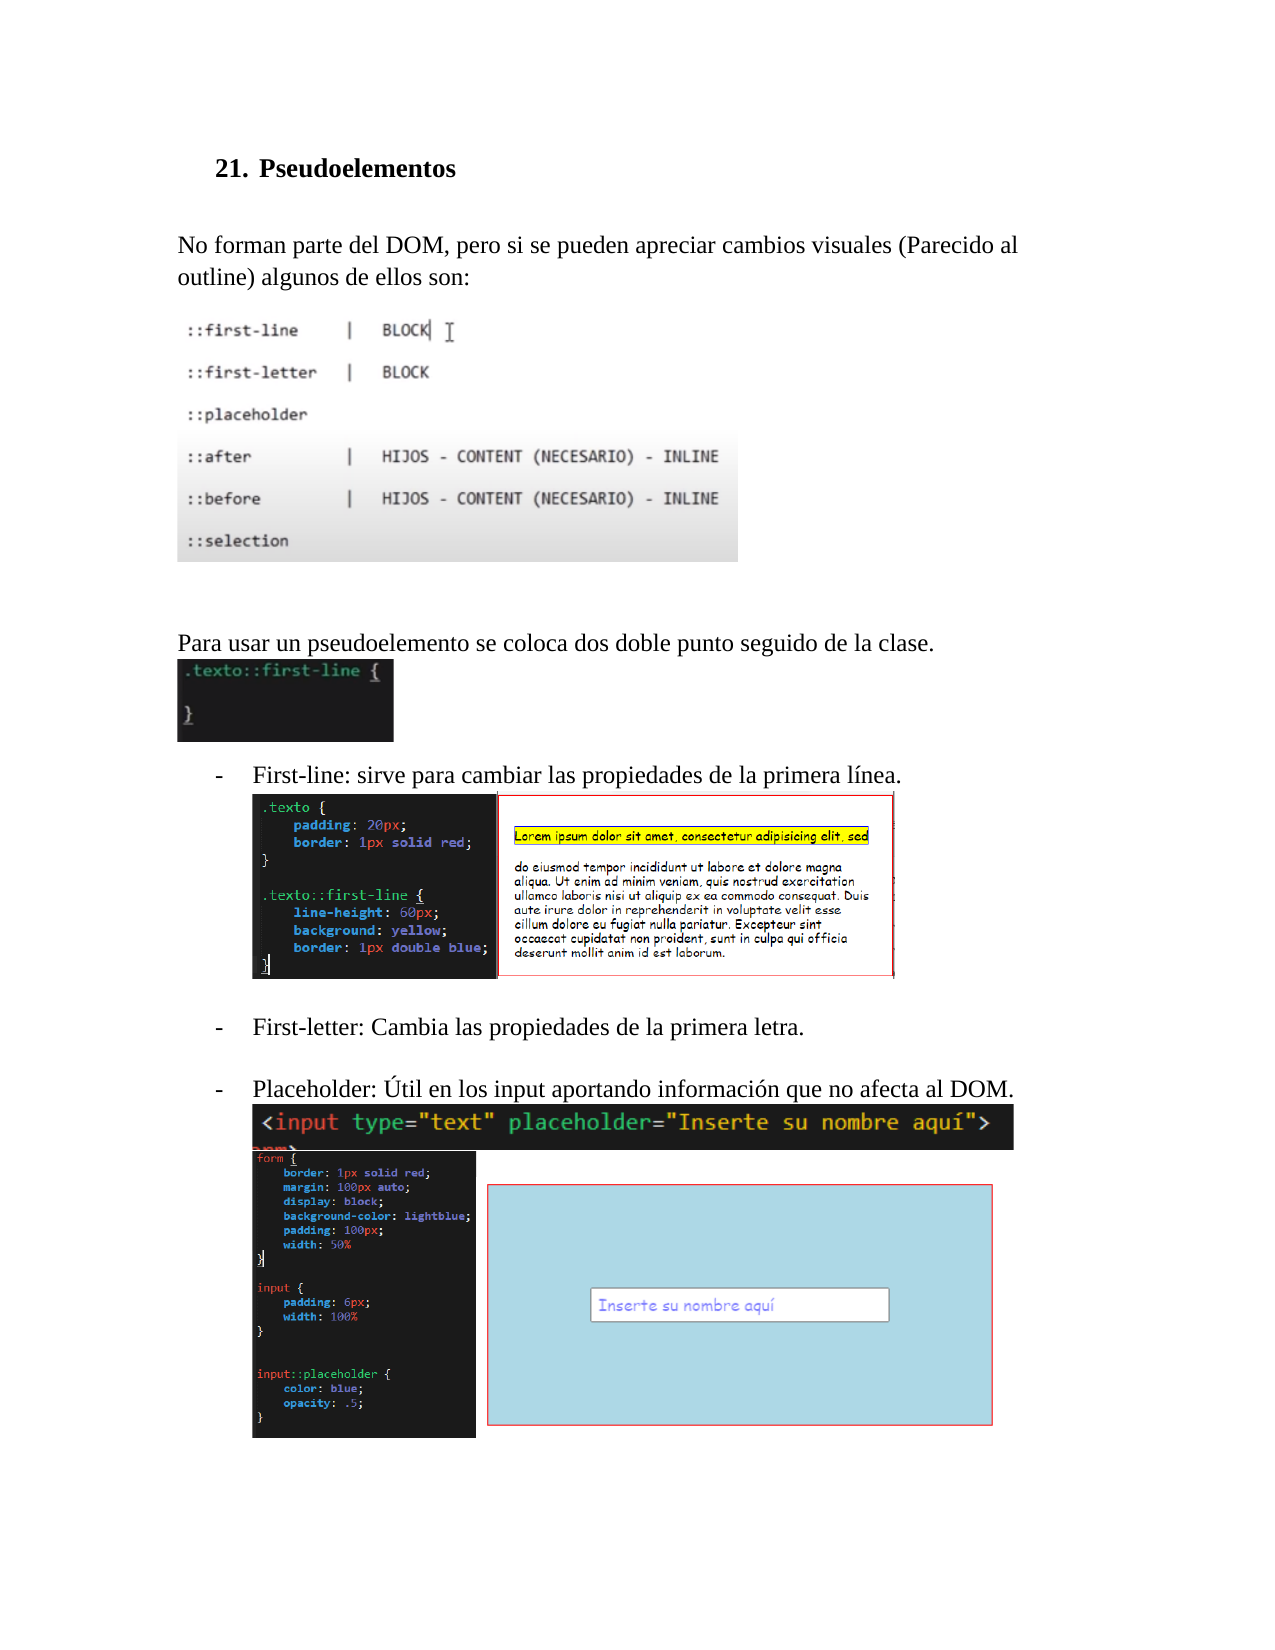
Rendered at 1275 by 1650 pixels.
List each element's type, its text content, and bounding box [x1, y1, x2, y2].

picture [177, 659, 394, 742]
subtitle Pseudoelementos [215, 152, 1098, 183]
list First-letter: Cambia las propiedades de la primera letra. [215, 1012, 1098, 1071]
picture [252, 1104, 1014, 1150]
picture [252, 1151, 1006, 1438]
picture [252, 791, 895, 979]
text Para usar un pseudoelemento se coloca dos doble punto seguido de la clase. [177, 628, 1098, 741]
picture [177, 309, 738, 562]
text No forman parte del DOM, pero si se pueden apreciar cambios visuales (Parecido al outline) algunos de ellos son: [177, 231, 1098, 290]
